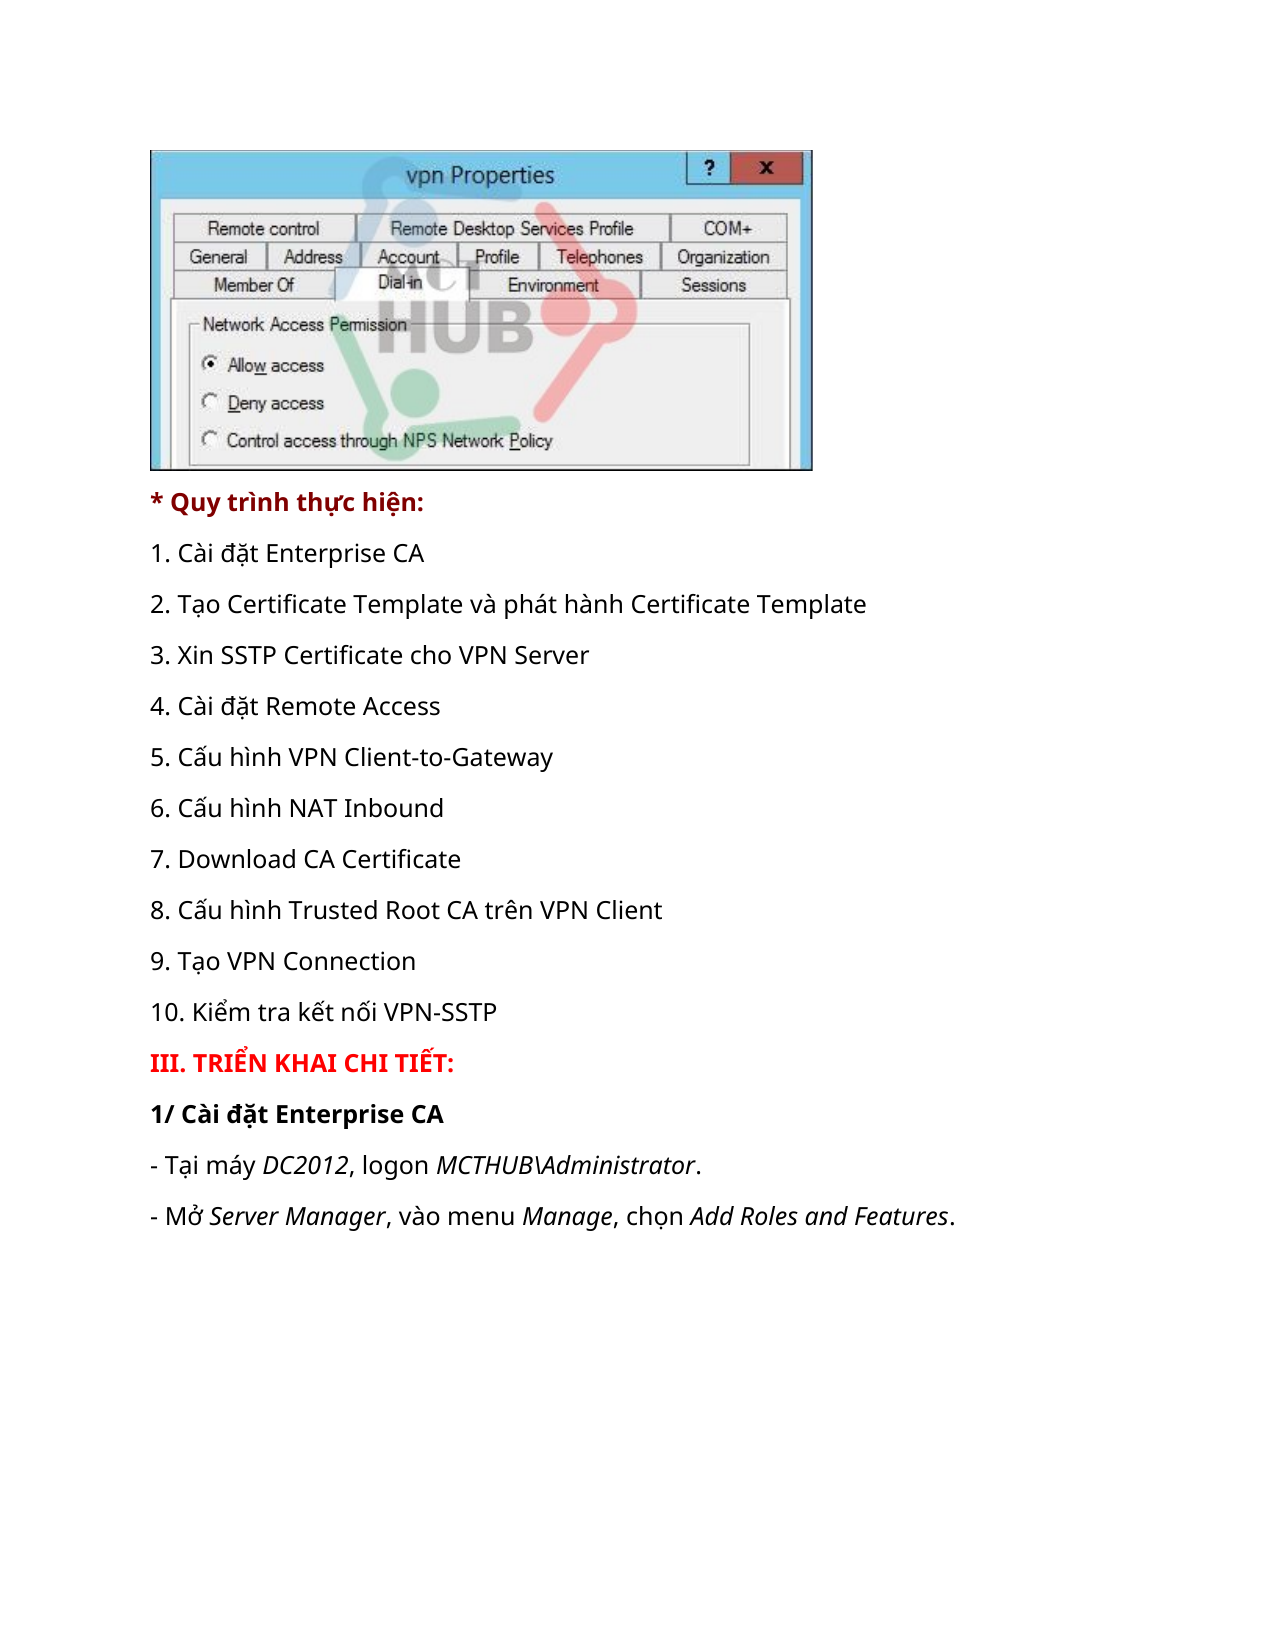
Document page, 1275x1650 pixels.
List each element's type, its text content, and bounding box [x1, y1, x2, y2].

text 2. Tạo Certificate Template và phát hành Certificate Template [150, 586, 1125, 620]
text 10. Kiểm tra kết nối VPN-SSTP [150, 995, 1125, 1029]
text 3. Xin SSTP Certificate cho VPN Server [150, 637, 1125, 671]
text 9. Tạo VPN Connection [150, 944, 1125, 978]
text * Quy trình thực hiện: [150, 484, 1125, 518]
picture [150, 150, 813, 471]
text 8. Cấu hình Trusted Root CA trên VPN Client [150, 893, 1125, 927]
text 6. Cấu hình NAT Inbound [150, 791, 1125, 824]
text 4. Cài đặt Remote Access [150, 688, 1125, 722]
text 1. Cài đặt Enterprise CA [150, 535, 1125, 569]
text 7. Download CA Certificate [150, 842, 1125, 876]
text 1/ Cài đặt Enterprise CA [150, 1097, 1125, 1131]
text 5. Cấu hình VPN Client-to-Gateway [150, 739, 1125, 773]
text III. TRIỂN KHAI CHI TIẾT: [150, 1046, 1125, 1080]
text - Mở Server Manager, vào menu Manage, chọn Add Roles and Features. [150, 1199, 1125, 1233]
text - Tại máy DC2012, logon MCTHUB\Administrator. [150, 1148, 1125, 1182]
